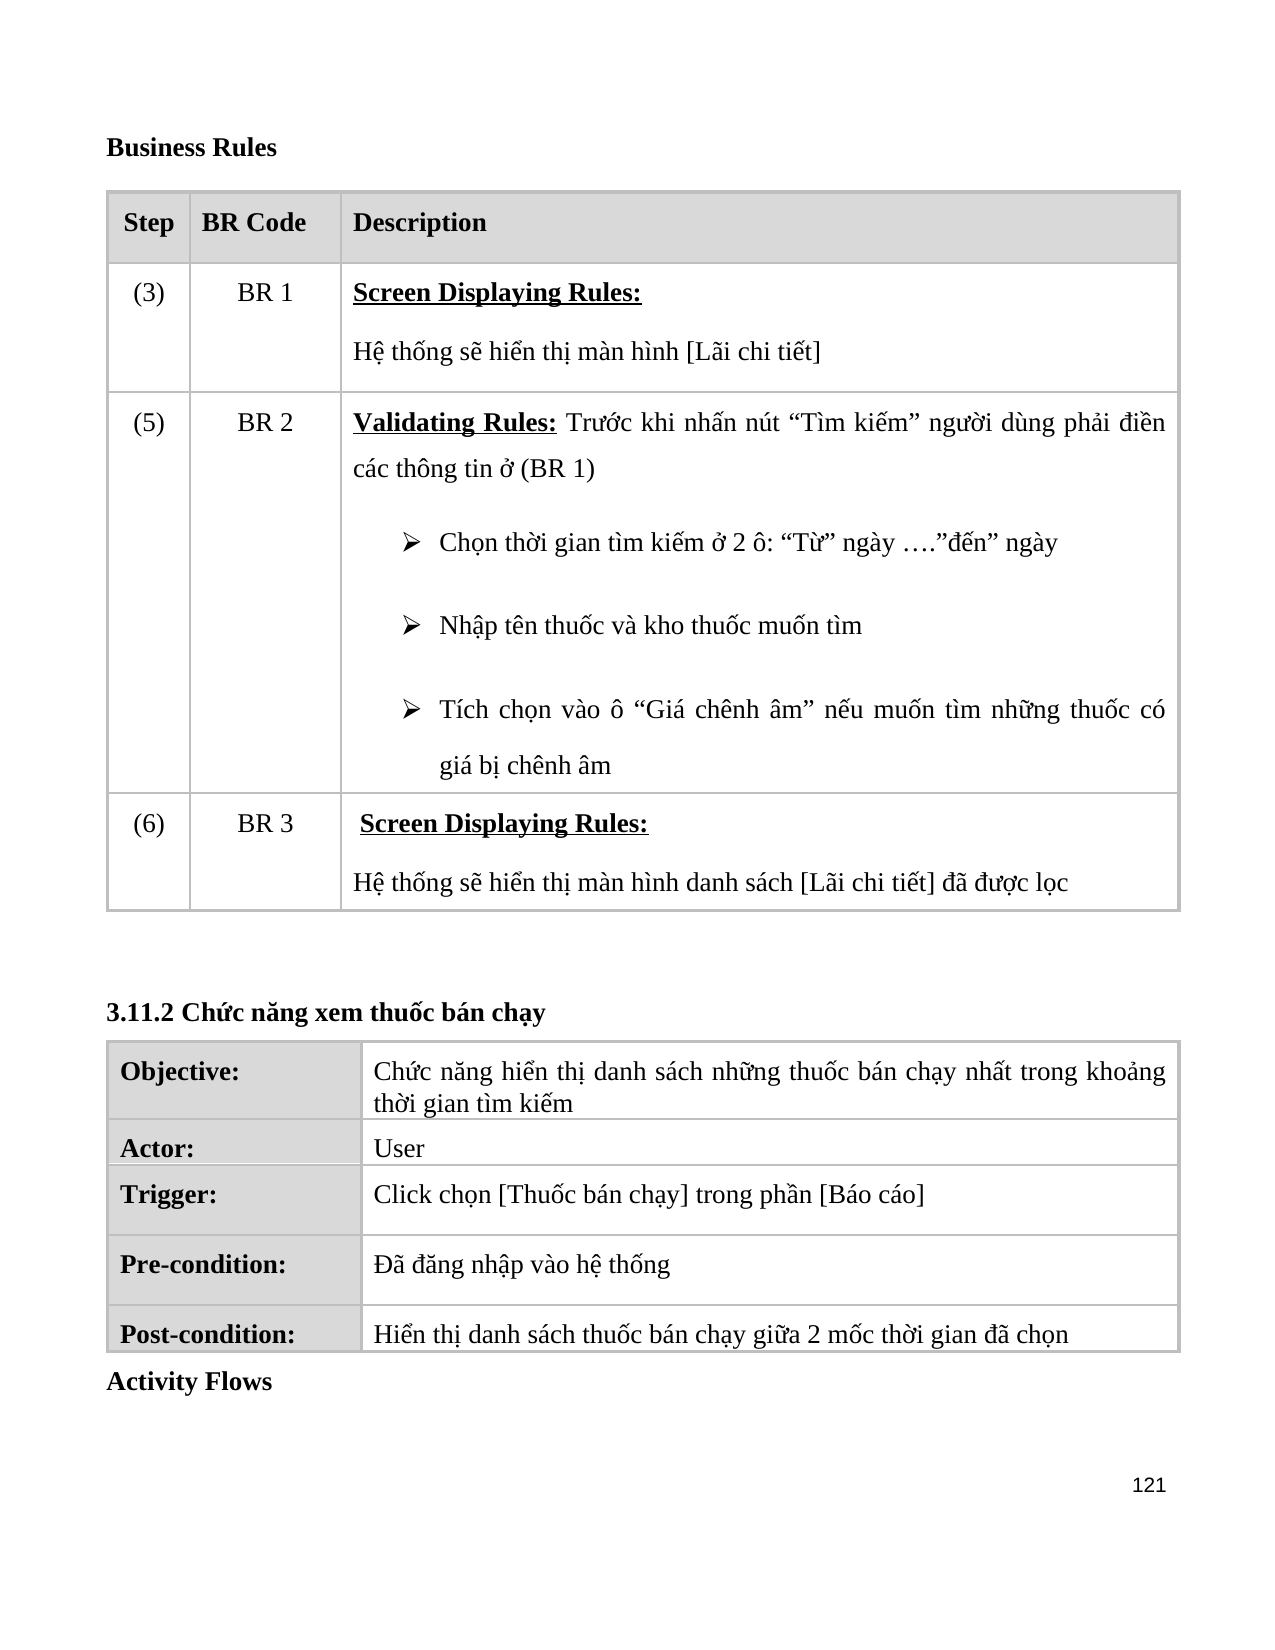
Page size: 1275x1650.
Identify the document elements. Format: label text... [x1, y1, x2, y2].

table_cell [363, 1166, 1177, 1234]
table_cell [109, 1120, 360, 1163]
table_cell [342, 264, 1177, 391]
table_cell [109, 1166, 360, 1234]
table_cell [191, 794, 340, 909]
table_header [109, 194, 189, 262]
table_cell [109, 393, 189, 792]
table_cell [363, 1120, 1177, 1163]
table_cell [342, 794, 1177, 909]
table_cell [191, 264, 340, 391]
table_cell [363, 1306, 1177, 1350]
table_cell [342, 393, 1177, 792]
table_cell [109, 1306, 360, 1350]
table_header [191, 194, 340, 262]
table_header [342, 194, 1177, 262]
text Activity Flows [106, 1365, 1167, 1396]
text Business Rules [106, 131, 1167, 162]
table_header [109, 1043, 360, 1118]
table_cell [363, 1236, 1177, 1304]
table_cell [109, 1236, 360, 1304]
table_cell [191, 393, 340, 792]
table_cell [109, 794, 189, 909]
subtitle Chức năng xem thuốc bán chạy [106, 996, 1167, 1027]
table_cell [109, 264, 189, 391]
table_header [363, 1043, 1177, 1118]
